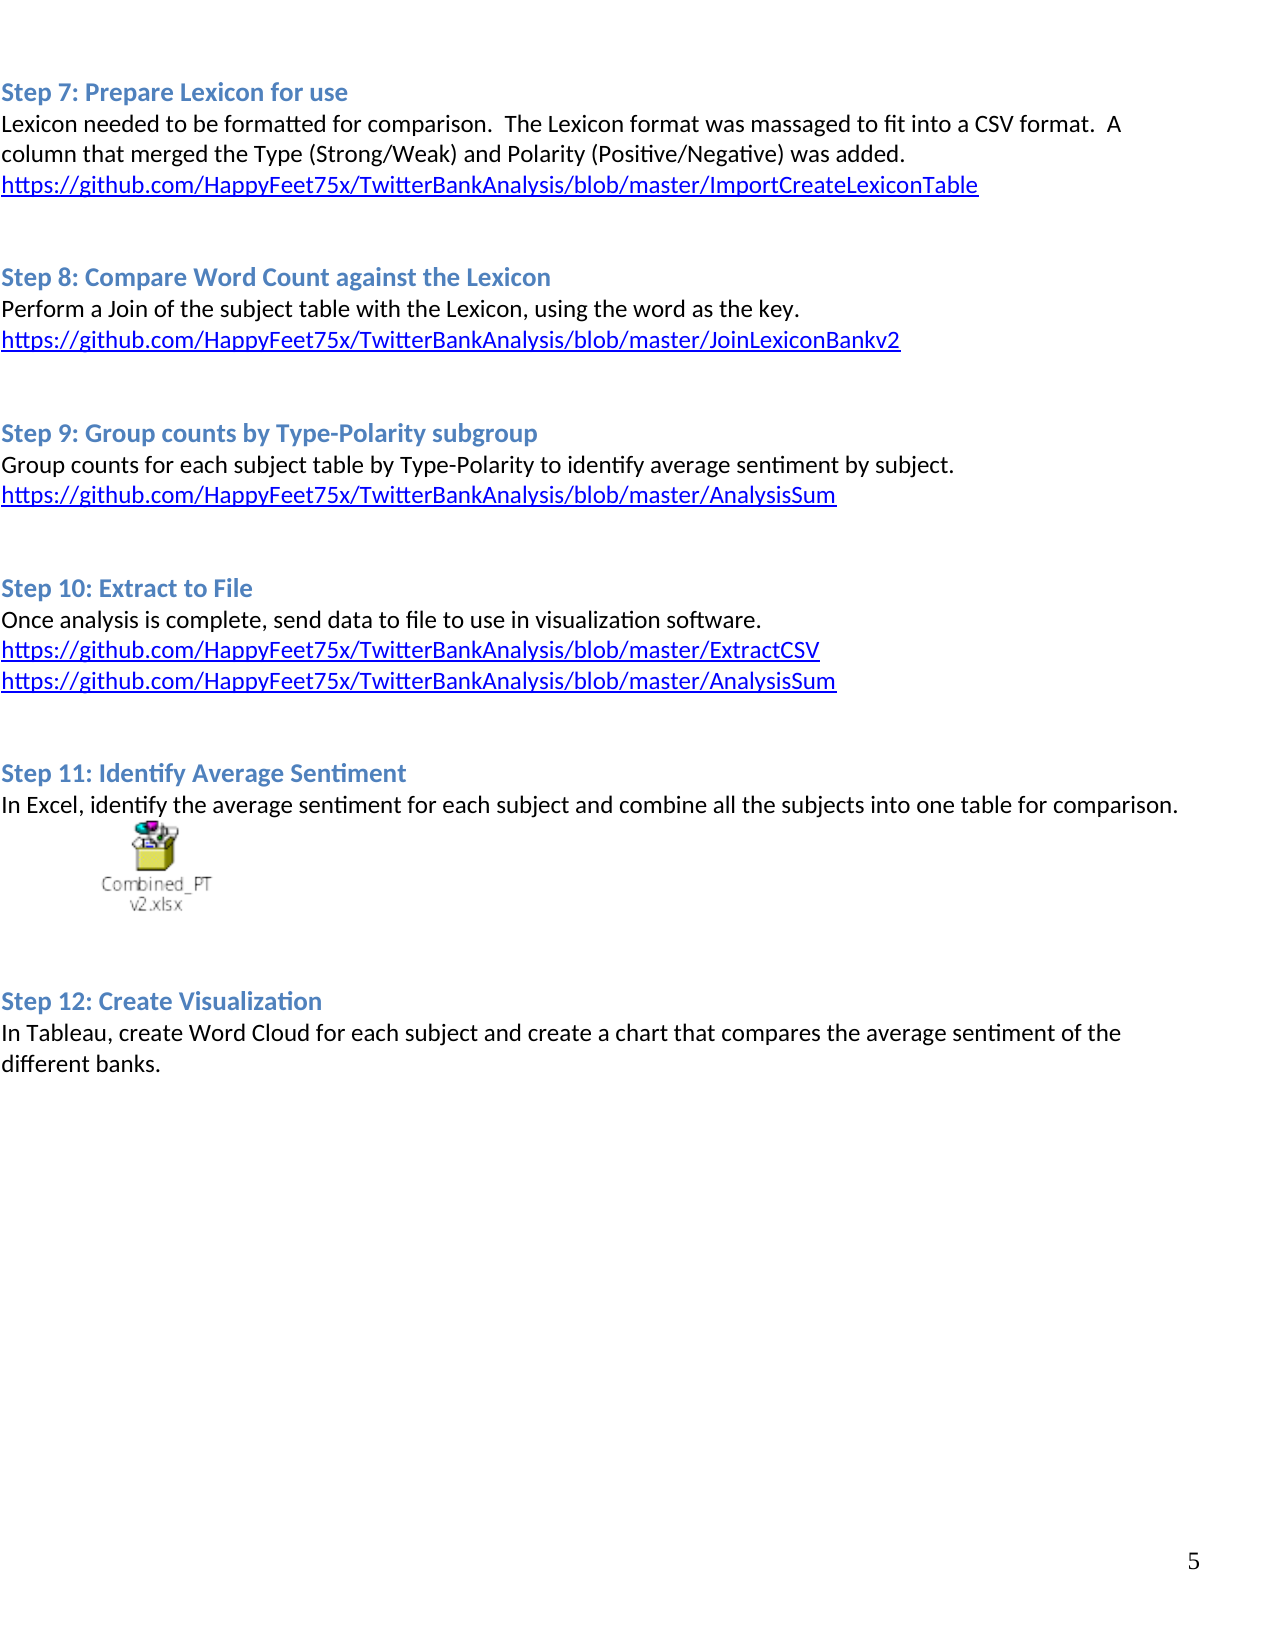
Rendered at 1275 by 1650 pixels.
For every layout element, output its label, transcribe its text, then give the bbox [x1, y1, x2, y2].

subtitle Step 8: Compare Word Count against the Lexicon [1, 261, 1200, 294]
text Lexicon needed to be formatted for comparison. The Lexicon format was massaged to fit into a CSV format. A column that merged the Type (Strong/Weak) and Polarity (Positive/Negative) was added. [1, 108, 1200, 169]
subtitle Step 12: Create Visualization [1, 984, 1200, 1017]
text Once analysis is complete, send data to file to use in visualization software. [1, 604, 1200, 634]
text https://github.com/HappyFeet75x/TwitterBankAnalysis/blob/master/ExtractCSV [1, 634, 1200, 665]
subtitle Step 11: Identify Average Sentiment [1, 756, 1200, 789]
text Group counts for each subject table by Type-Polarity to identify average sentiment by subject. [1, 449, 1200, 479]
text In Excel, identify the average sentiment for each subject and combine all the subjects into one table for comparison. [1, 789, 1200, 820]
text https://github.com/HappyFeet75x/TwitterBankAnalysis/blob/master/ImportCreateLexiconTable [1, 169, 1200, 199]
subtitle Step 9: Group counts by Type-Polarity subgroup [1, 416, 1200, 449]
text https://github.com/HappyFeet75x/TwitterBankAnalysis/blob/master/AnalysisSum [1, 665, 1200, 695]
subtitle Step 10: Extract to File [1, 571, 1200, 604]
text Perform a Join of the subject table with the Lexicon, using the word as the key. [1, 294, 1200, 324]
text https://github.com/HappyFeet75x/TwitterBankAnalysis/blob/master/AnalysisSum [1, 479, 1200, 510]
text In Tableau, create Word Cloud for each subject and create a chart that compares the average sentiment of the different banks. [1, 1017, 1200, 1078]
subtitle Step 7: Prepare Lexicon for use [1, 75, 1200, 108]
text https://github.com/HappyFeet75x/TwitterBankAnalysis/blob/master/JoinLexiconBankv2 [1, 324, 1200, 355]
